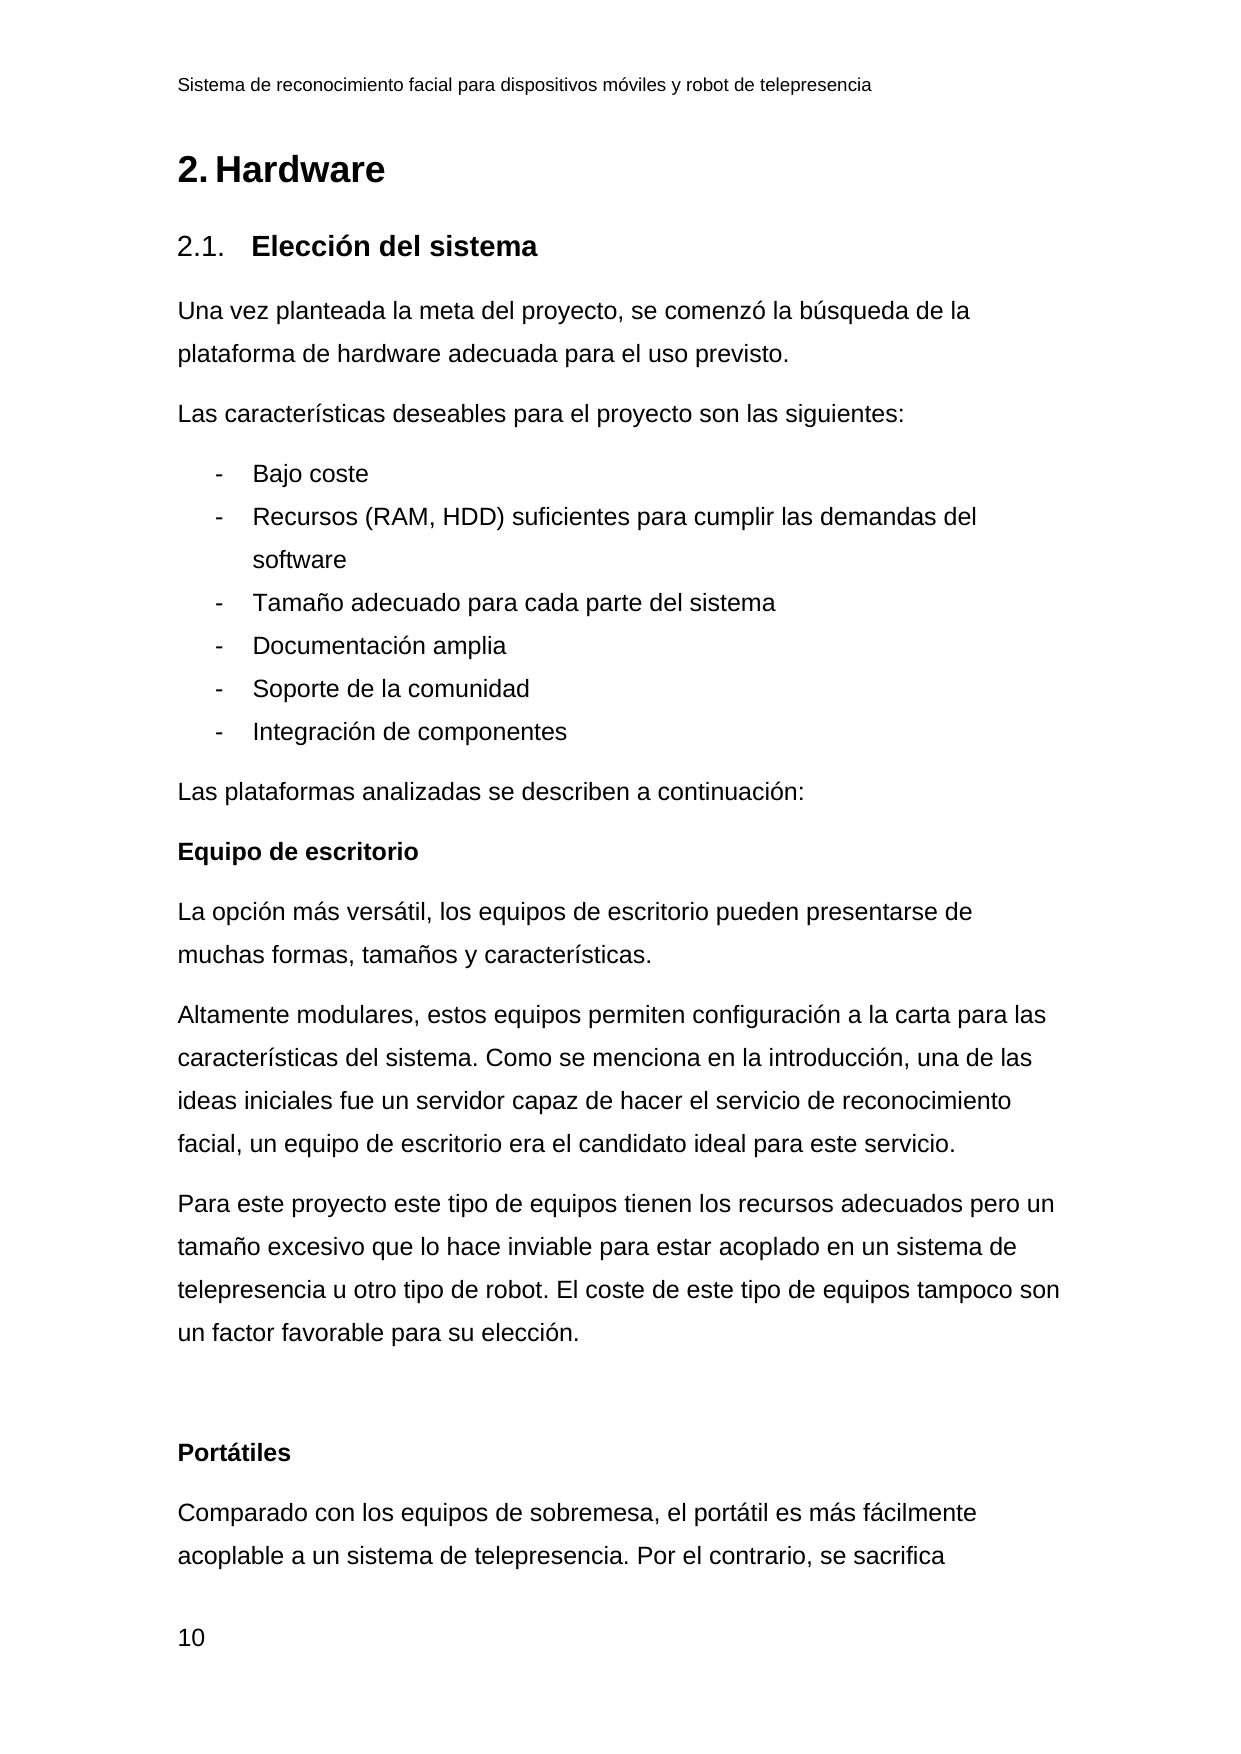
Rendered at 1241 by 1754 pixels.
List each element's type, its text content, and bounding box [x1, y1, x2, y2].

list Bajo coste [215, 459, 1063, 487]
text Las características deseables para el proyecto son las siguientes: [177, 399, 1063, 428]
text Portátiles [177, 1438, 1063, 1467]
list Integración de componentes [215, 717, 1063, 746]
list Recursos (RAM, HDD) suficientes para cumplir las demandas del software [215, 502, 1063, 574]
text Una vez planteada la meta del proyecto, se comenzó la búsqueda de la plataforma de hardware adecuada para el uso previsto. [177, 296, 1063, 368]
text Para este proyecto este tipo de equipos tienen los recursos adecuados pero un tamaño excesivo que lo hace inviable para estar acoplado en un sistema de telepresencia u otro tipo de robot. El coste de este tipo de equipos tampoco son un factor favorable para su elección. [177, 1189, 1063, 1347]
list Soporte de la comunidad [215, 674, 1063, 703]
text La opción más versátil, los equipos de escritorio pueden presentarse de muchas formas, tamaños y características. [177, 897, 1063, 969]
list Documentación amplia [215, 631, 1063, 660]
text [177, 1498, 1063, 1569]
text Equipo de escritorio [177, 837, 1063, 866]
text Elección del sistema [177, 229, 1063, 262]
text Altamente modulares, estos equipos permiten configuración a la carta para las características del sistema. Como se menciona en la introducción, una de las ideas iniciales fue un servidor capaz de hacer el servicio de reconocimiento facial, un equipo de escritorio era el candidato ideal para este servicio. [177, 1000, 1063, 1158]
list Tamaño adecuado para cada parte del sistema [215, 588, 1063, 617]
text Las plataformas analizadas se describen a continuación: [177, 777, 1063, 806]
text Hardware [177, 148, 1063, 191]
